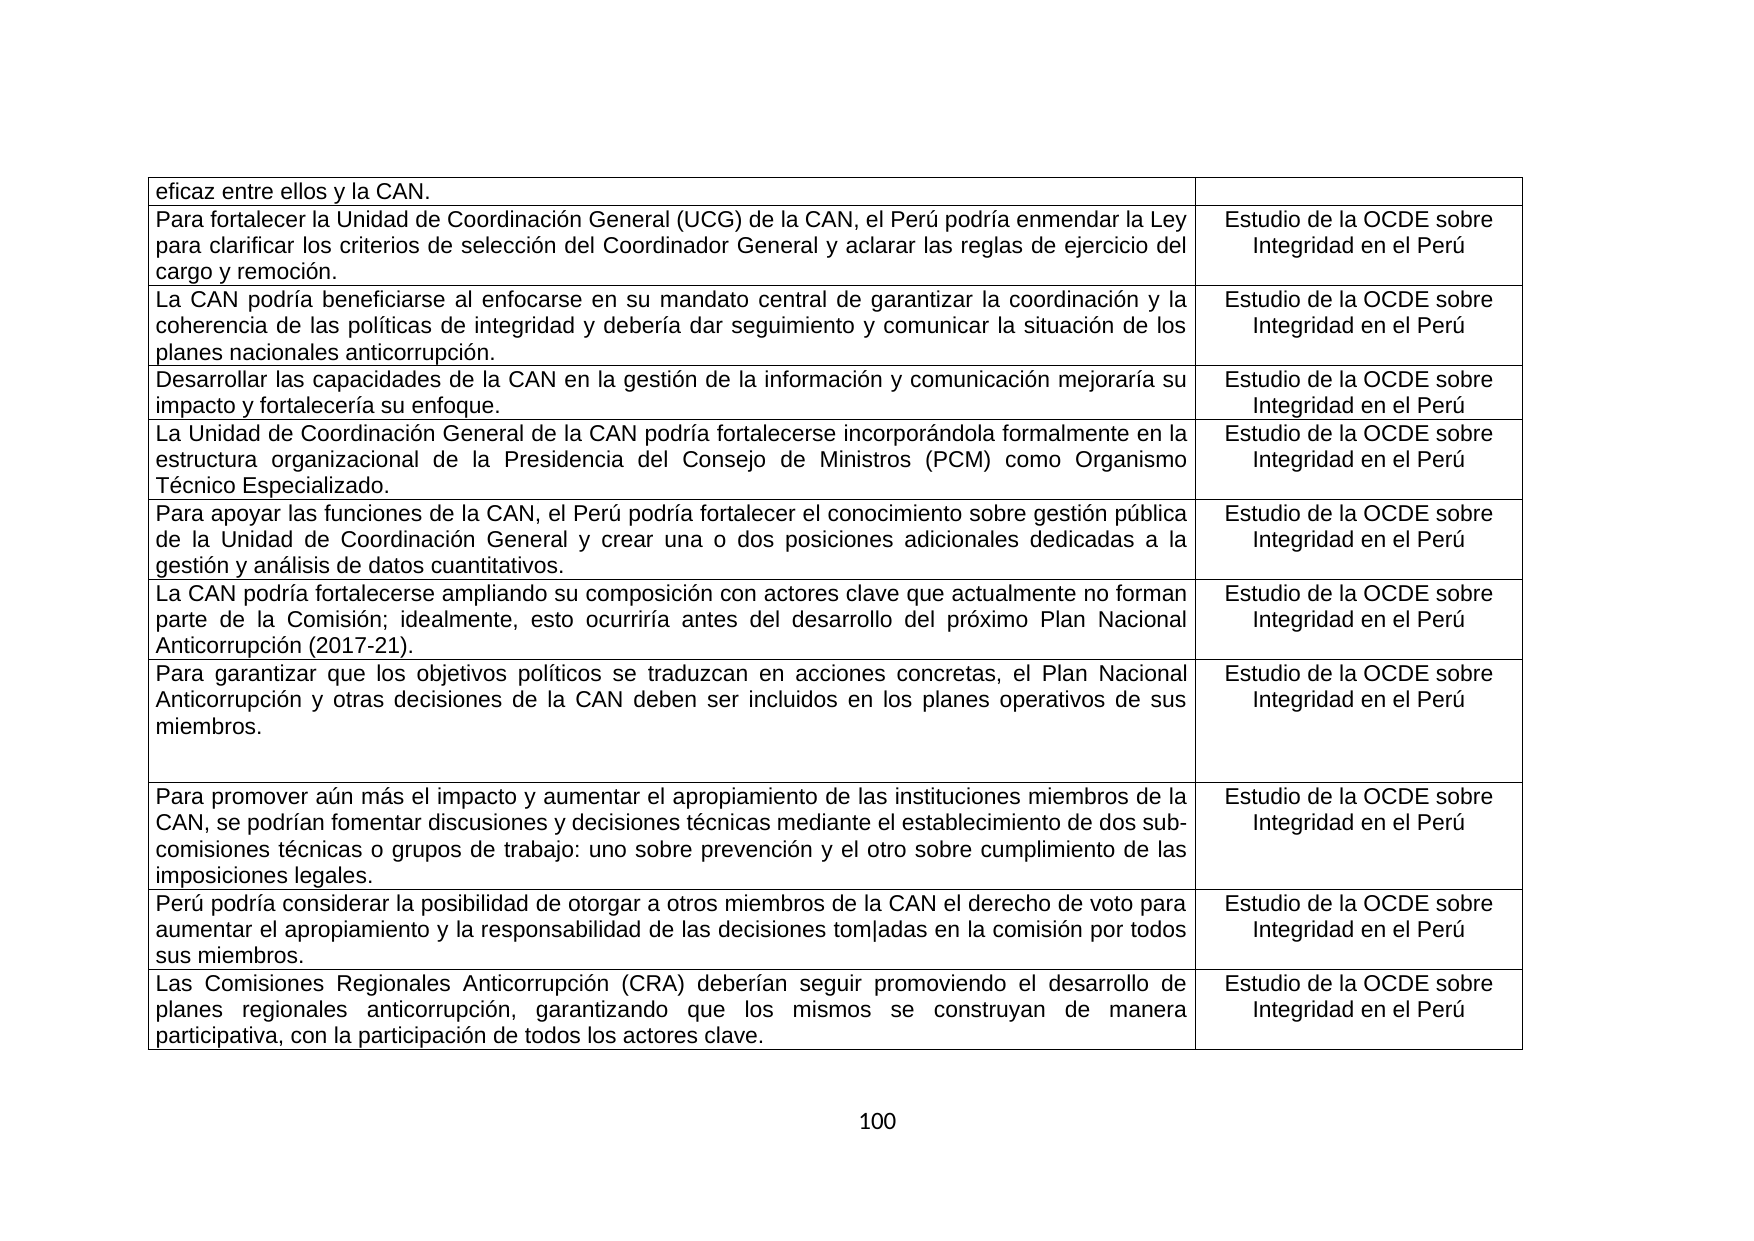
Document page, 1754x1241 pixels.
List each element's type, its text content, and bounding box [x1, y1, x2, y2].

table_cell Estudio de la OCDE sobre Integridad en el Perú [1196, 783, 1522, 888]
table_cell Para fortalecer la Unidad de Coordinación General (UCG) de la CAN, el Perú podría enmendar la Ley para clarificar los criterios de selección del Coordinador General y aclarar las reglas de ejercicio del cargo y remoción. [149, 206, 1195, 285]
table_cell La CAN podría fortalecerse ampliando su composición con actores clave que actualmente no forman parte de la Comisión; idealmente, esto ocurriría antes del desarrollo del próximo Plan Nacional Anticorrupción (2017-21). [149, 580, 1195, 659]
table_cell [1196, 970, 1522, 1049]
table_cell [1196, 178, 1522, 204]
table_cell La CAN podría beneficiarse al enfocarse en su mandato central de garantizar la coordinación y la coherencia de las políticas de integridad y debería dar seguimiento y comunicar la situación de los planes nacionales anticorrupción. [149, 286, 1195, 365]
table_cell Desarrollar las capacidades de la CAN en la gestión de la información y comunicación mejoraría su impacto y fortalecería su enfoque. [149, 366, 1195, 418]
table_cell Estudio de la OCDE sobre Integridad en el Perú [1196, 286, 1522, 365]
table_cell Para garantizar que los objetivos políticos se traduzcan en acciones concretas, el Plan Nacional Anticorrupción y otras decisiones de la CAN deben ser incluidos en los planes operativos de sus miembros. [149, 660, 1195, 782]
table_cell Estudio de la OCDE sobre Integridad en el Perú [1196, 420, 1522, 499]
table_cell Estudio de la OCDE sobre Integridad en el Perú [1196, 660, 1522, 782]
table_cell Estudio de la OCDE sobre Integridad en el Perú [1196, 206, 1522, 285]
table_cell Las Comisiones Regionales Anticorrupción (CRA) deberían seguir promoviendo el desarrollo de planes regionales anticorrupción, garantizando que los mismos se construyan de manera participativa, con la participación de todos los actores clave. [149, 970, 1195, 1049]
table_cell Perú podría considerar la posibilidad de otorgar a otros miembros de la CAN el derecho de voto para aumentar el apropiamiento y la responsabilidad de las decisiones tom|adas en la comisión por todos sus miembros. [149, 890, 1195, 968]
table_cell Para apoyar las funciones de la CAN, el Perú podría fortalecer el conocimiento sobre gestión pública de la Unidad de Coordinación General y crear una o dos posiciones adicionales dedicadas a la gestión y análisis de datos cuantitativos. [149, 500, 1195, 579]
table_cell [149, 178, 1195, 204]
table_cell Estudio de la OCDE sobre Integridad en el Perú [1196, 890, 1522, 968]
table_cell Estudio de la OCDE sobre Integridad en el Perú [1196, 500, 1522, 579]
table_cell Para promover aún más el impacto y aumentar el apropiamiento de las instituciones miembros de la CAN, se podrían fomentar discusiones y decisiones técnicas mediante el establecimiento de dos sub-comisiones técnicas o grupos de trabajo: uno sobre prevención y el otro sobre cumplimiento de las imposiciones legales. [149, 783, 1195, 888]
table_cell Estudio de la OCDE sobre Integridad en el Perú [1196, 366, 1522, 418]
table_cell La Unidad de Coordinación General de la CAN podría fortalecerse incorporándola formalmente en la estructura organizacional de la Presidencia del Consejo de Ministros (PCM) como Organismo Técnico Especializado. [149, 420, 1195, 499]
table_cell Estudio de la OCDE sobre Integridad en el Perú [1196, 580, 1522, 659]
